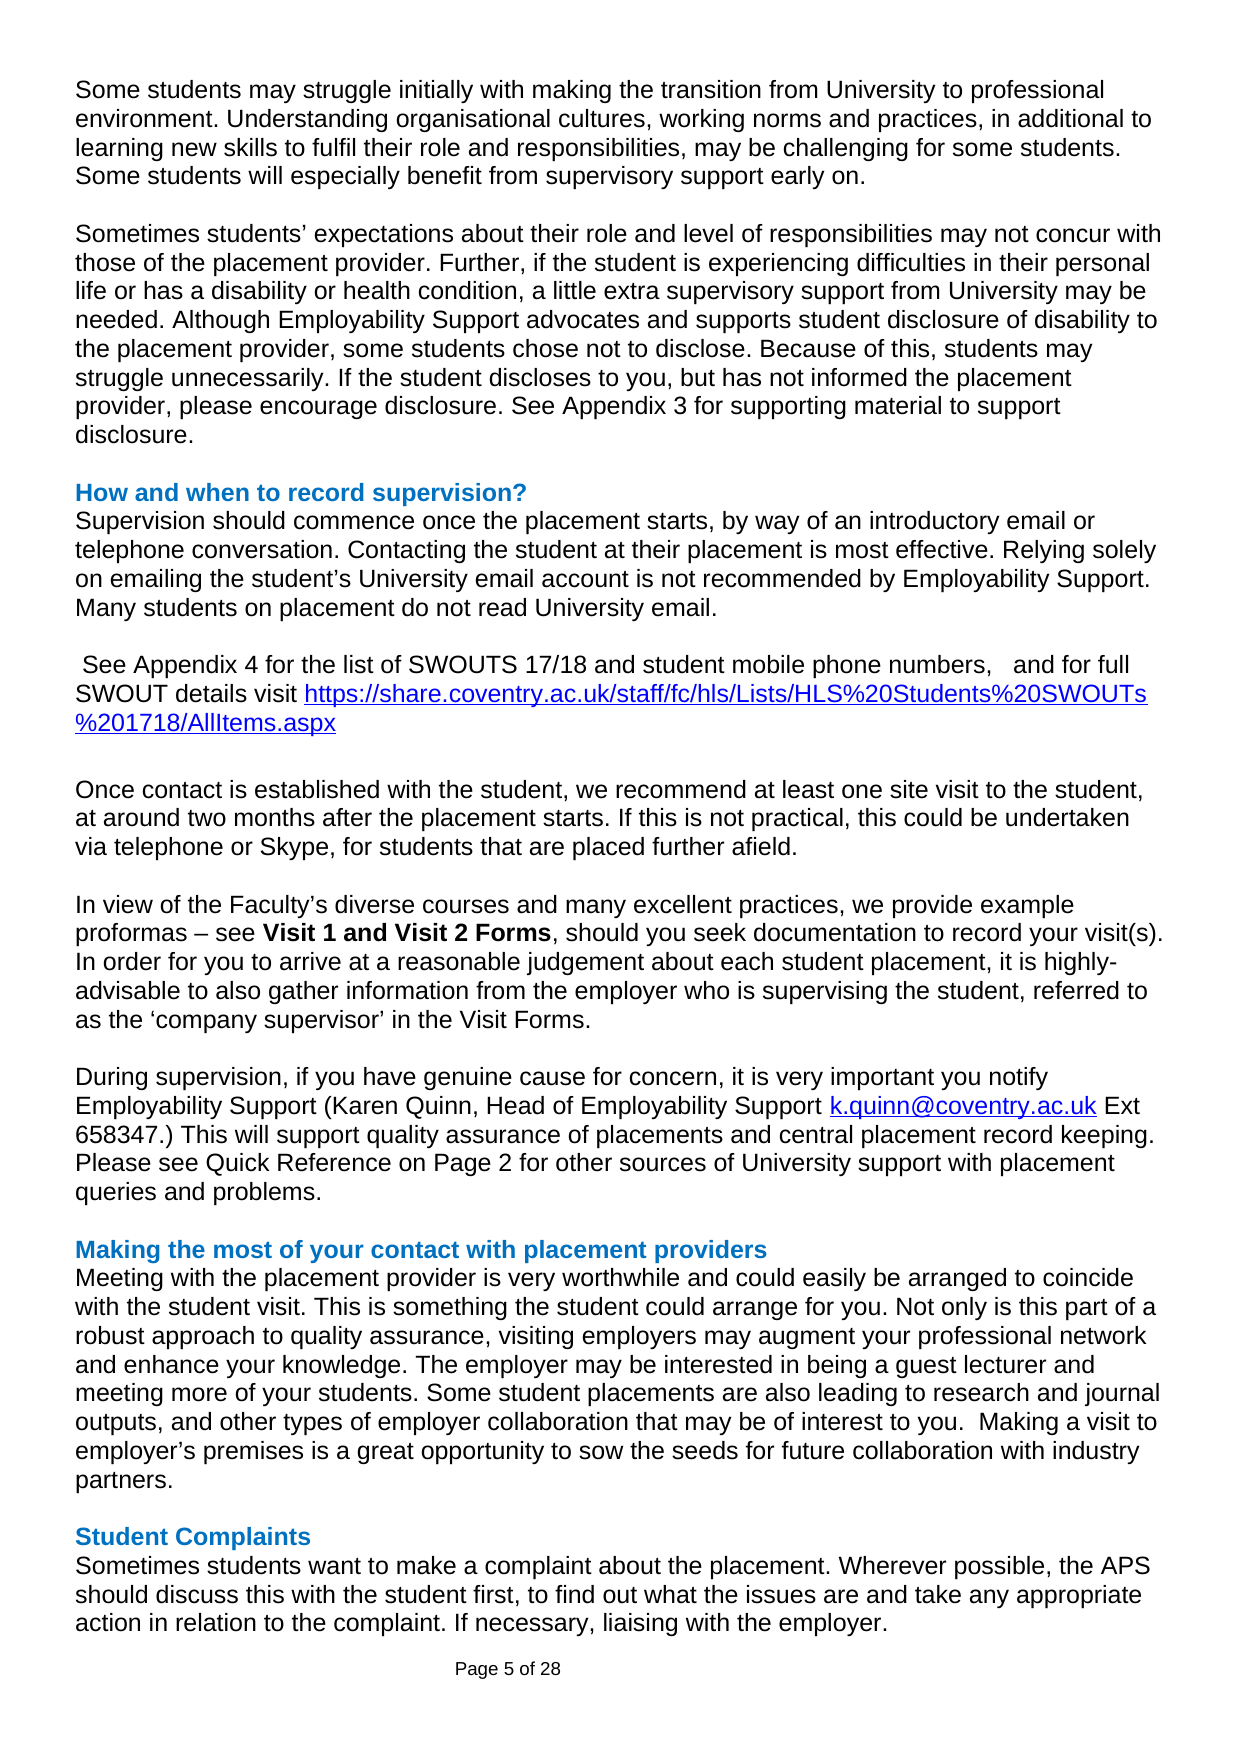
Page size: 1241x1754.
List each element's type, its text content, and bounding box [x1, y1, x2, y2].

text See Appendix 4 for the list of SWOUTS 17/18 and student mobile phone numbers, and for full SWOUT details visit https://share.coventry.ac.uk/staff/fc/hls/Lists/HLS%20Students%20SWOUTs%201718/AllItems.aspx [75, 650, 1165, 736]
text Sometimes students want to make a complaint about the placement. Wherever possible, the APS should discuss this with the student first, to find out what the issues are and take any appropriate action in relation to the complaint. If necessary, liaising with the employer. [75, 1551, 1165, 1637]
text How and when to record supervision? [75, 477, 1165, 506]
text Supervision should commence once the placement starts, by way of an introductory email or telephone conversation. Contacting the student at their placement is most effective. Relying solely on emailing the student’s University email account is not recommended by Employability Support. Many students on placement do not read University email. [75, 506, 1165, 621]
text Once contact is established with the student, we recommend at least one site visit to the student, at around two months after the placement starts. If this is not practical, this could be undertaken via telephone or Skype, for students that are placed further afield. [75, 774, 1165, 861]
text Student Complaints [75, 1522, 1165, 1551]
text Sometimes students’ expectations about their role and level of responsibilities may not concur with those of the placement provider. Further, if the student is experiencing difficulties in their personal life or has a disability or health condition, a little extra supervisory support from University may be needed. Although Employability Support advocates and supports student disclosure of disability to the placement provider, some students chose not to disclose. Because of this, students may struggle unnecessarily. If the student discloses to you, but has not informed the placement provider, please encourage disclosure. See Appendix 3 for supporting material to support disclosure. [75, 219, 1165, 449]
text During supervision, if you have genuine cause for concern, it is very important you notify Employability Support (Karen Quinn, Head of Employability Support k.quinn@coventry.ac.uk Ext 658347.) This will support quality assurance of placements and central placement record keeping. Please see Quick Reference on Page 2 for other sources of University support with placement queries and problems. [75, 1062, 1165, 1206]
text Making the most of your contact with placement providers [75, 1234, 1165, 1263]
text Meeting with the placement provider is very worthwhile and could easily be arranged to coincide with the student visit. This is something the student could arrange for you. Not only is this part of a robust approach to quality assurance, visiting employers may augment your professional network and enhance your knowledge. The employer may be interested in being a guest lecturer and meeting more of your students. Some student placements are also leading to research and journal outputs, and other types of employer collaboration that may be of interest to you. Making a visit to employer’s premises is a great opportunity to sow the seeds for future collaboration with industry partners. [75, 1263, 1165, 1493]
text Some students may struggle initially with making the transition from University to professional environment. Understanding organisational cultures, working norms and practices, in additional to learning new skills to fulfil their role and responsibilities, may be challenging for some students. Some students will especially benefit from supervisory support early on. [75, 75, 1165, 190]
text In view of the Faculty’s diverse courses and many excellent practices, we provide example proformas – see Visit 1 and Visit 2 Forms, should you seek documentation to record your visit(s). In order for you to arrive at a reasonable judgement about each student placement, it is highly-advisable to also gather information from the employer who is supervising the student, referred to as the ‘company supervisor’ in the Visit Forms. [75, 889, 1165, 1033]
